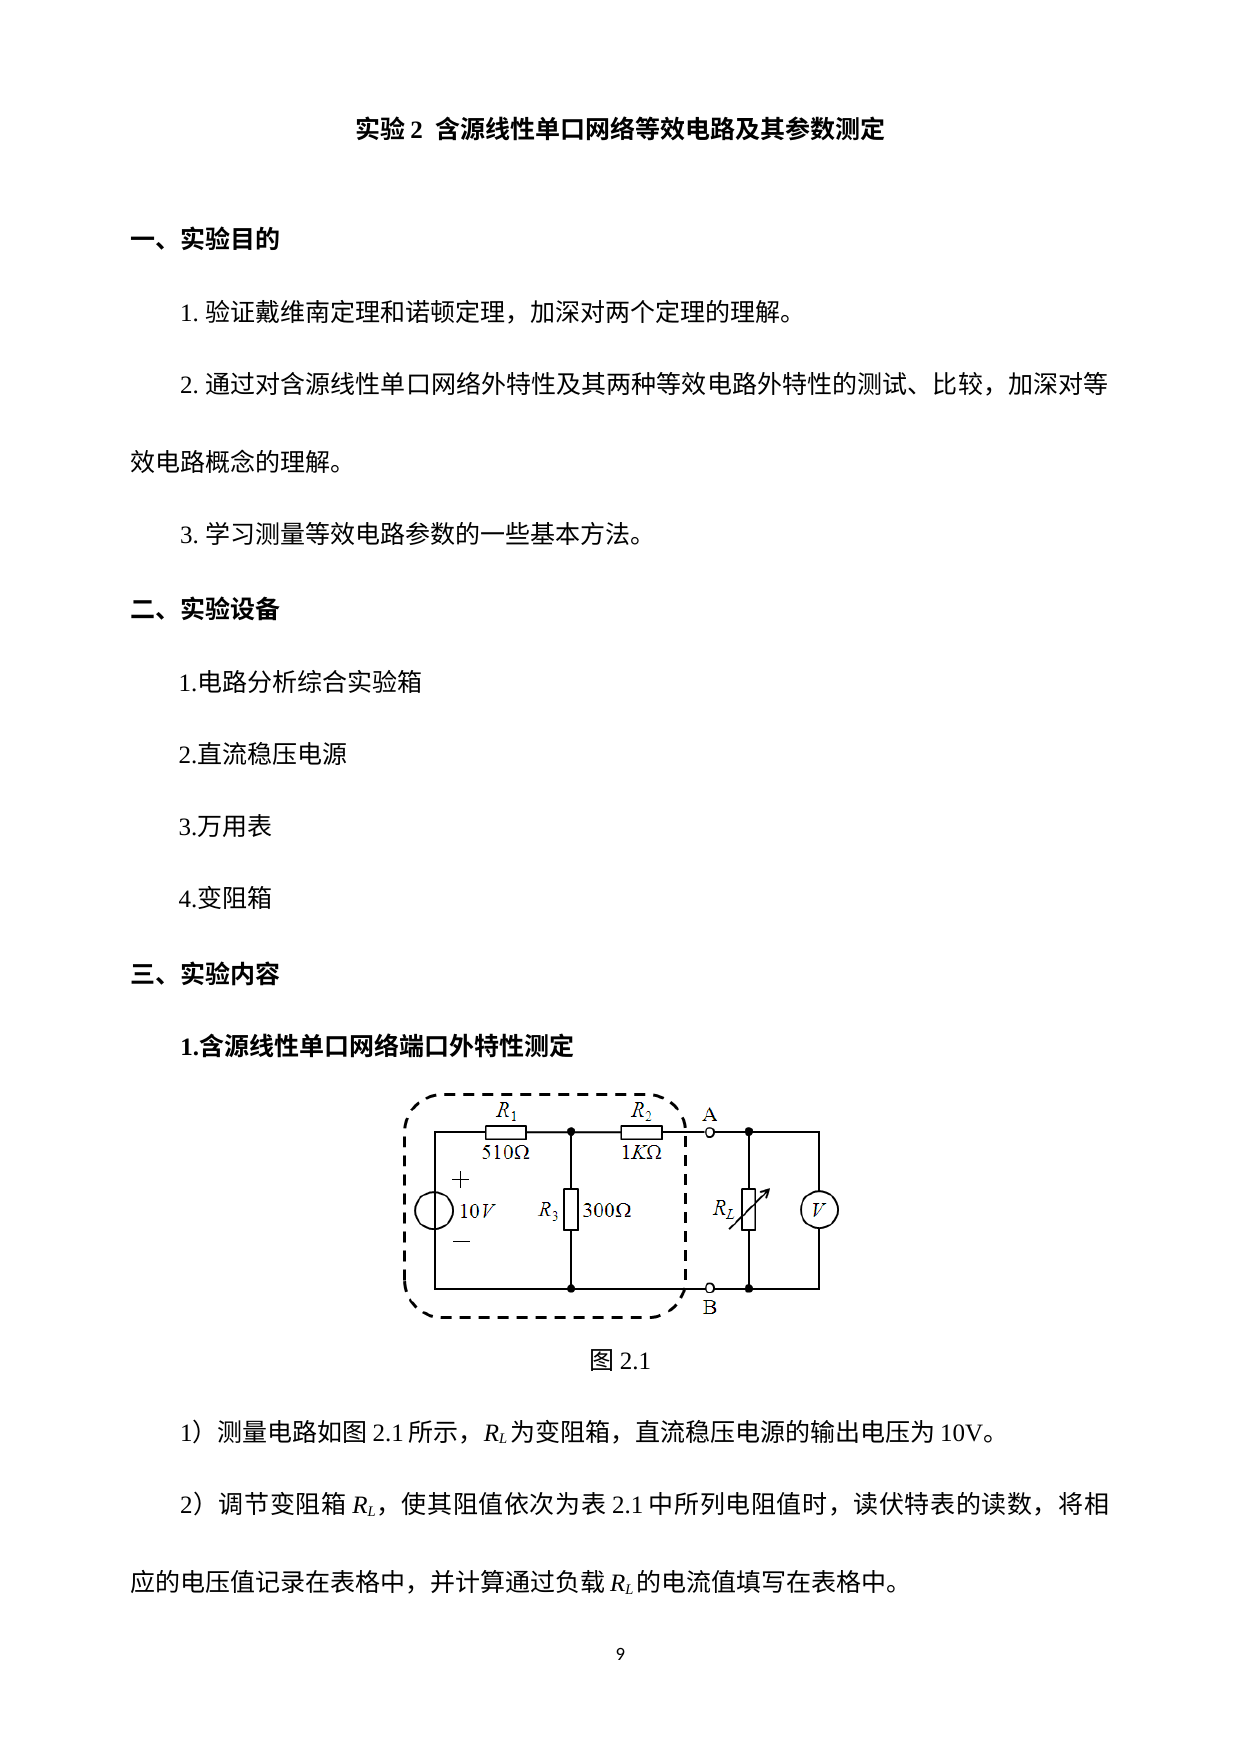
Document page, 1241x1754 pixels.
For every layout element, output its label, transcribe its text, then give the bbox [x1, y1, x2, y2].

text 2. 通过对含源线性单口网络外特性及其两种等效电路外特性的测试、比较，加深对等效电路概念的理解。 [130, 350, 1110, 493]
text 2.直流稳压电源 [130, 720, 1110, 785]
text 1.含源线性单口网络端口外特性测定 [130, 1012, 1110, 1077]
text 4.变阻箱 [130, 864, 1110, 929]
text 2）调节变阻箱RL，使其阻值依次为表2.1中所列电阻值时，读伏特表的读数，将相应的电压值记录在表格中，并计算通过负载RL的电流值填写在表格中。 [130, 1471, 1110, 1613]
text 图2.1 [130, 1326, 1110, 1391]
text 1. 验证戴维南定理和诺顿定理，加深对两个定理的理解。 [130, 278, 1110, 343]
text 二、实验设备 [130, 576, 1110, 641]
text 3. 学习测量等效电路参数的一些基本方法。 [130, 500, 1110, 565]
text 1.电路分析综合实验箱 [130, 648, 1110, 713]
picture [400, 1090, 840, 1321]
text 三、实验内容 [130, 940, 1110, 1005]
text 实验2 含源线性单口网络等效电路及其参数测定 [130, 95, 1110, 160]
text 一、实验目的 [130, 206, 1110, 271]
text 1）测量电路如图2.1所示，RL为变阻箱，直流稳压电源的输出电压为10V。 [130, 1398, 1110, 1463]
text 3.万用表 [130, 792, 1110, 857]
